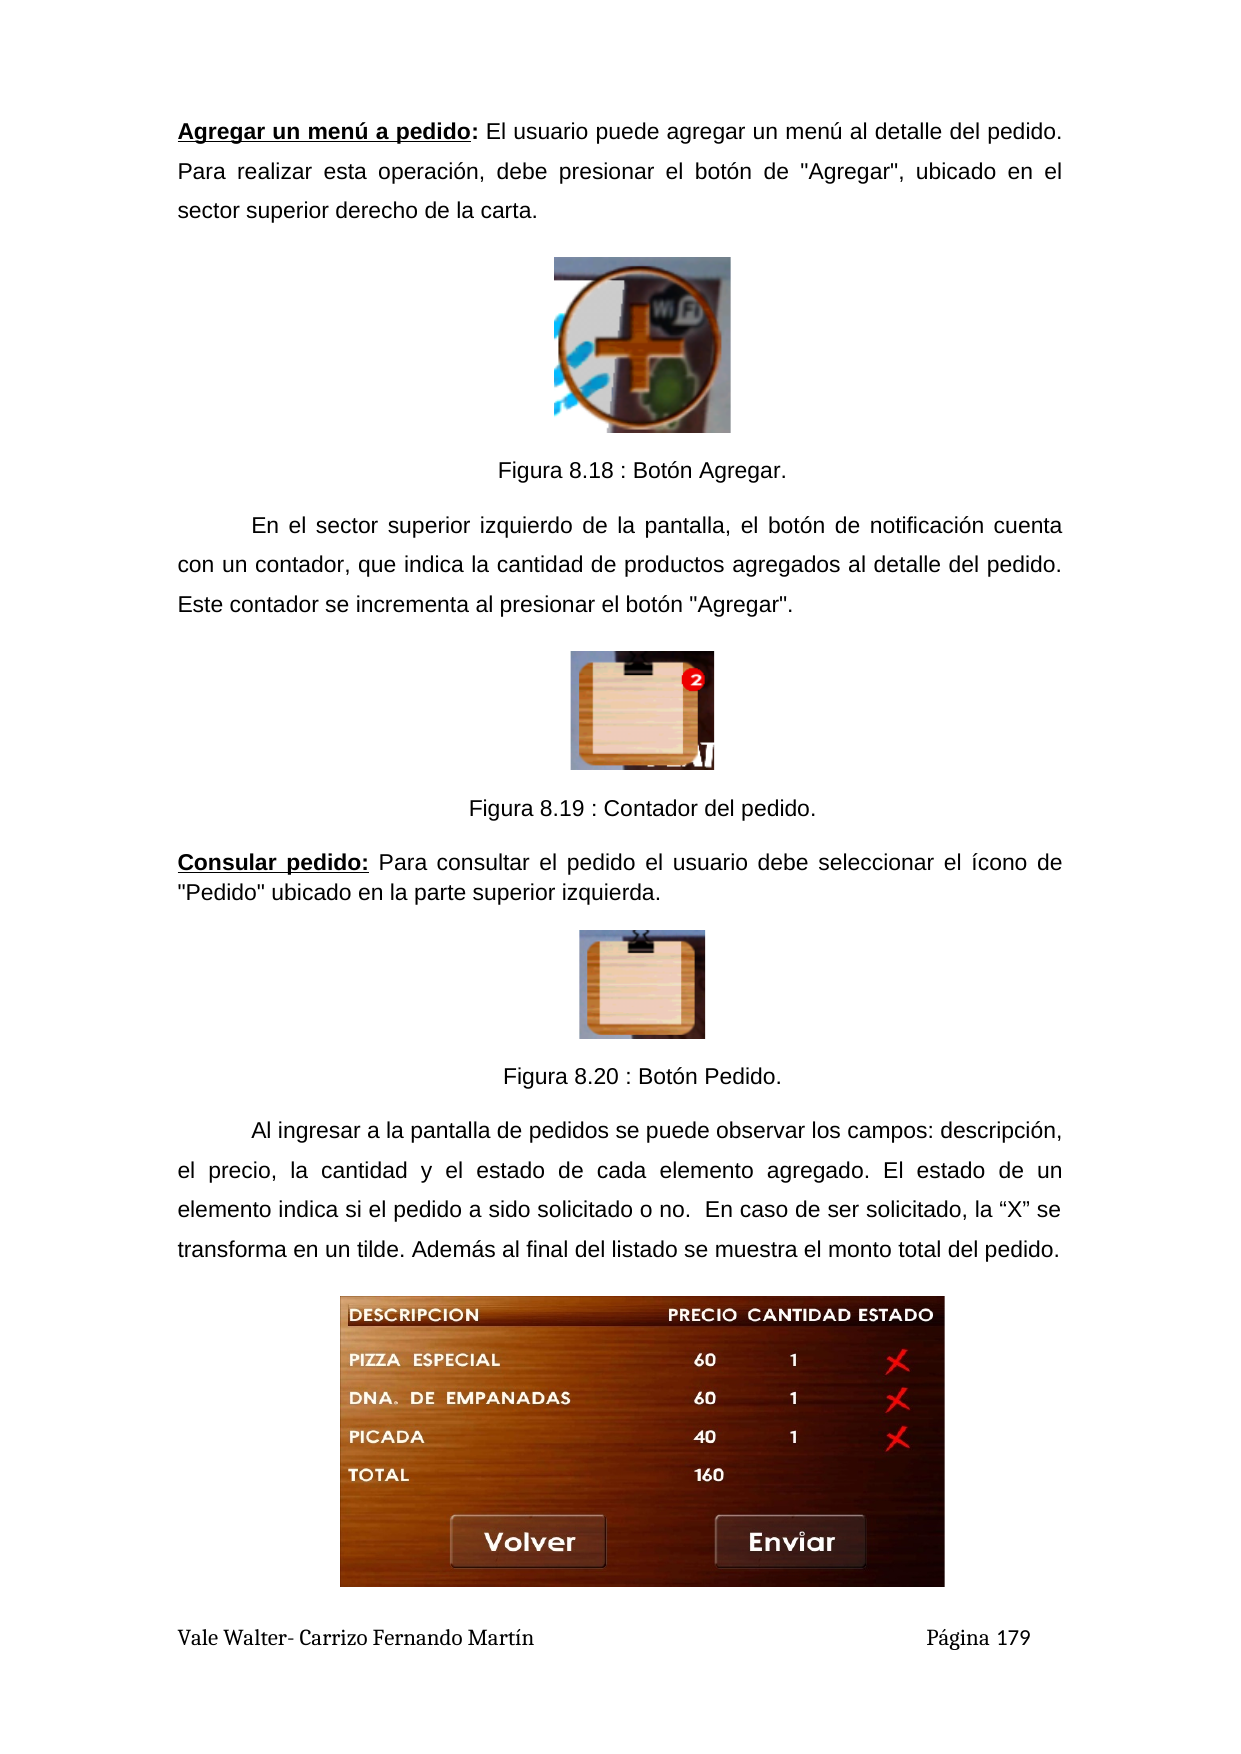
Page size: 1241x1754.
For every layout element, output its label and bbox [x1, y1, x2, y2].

picture [340, 1296, 945, 1587]
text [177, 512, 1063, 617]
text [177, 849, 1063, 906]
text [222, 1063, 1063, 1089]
picture [570, 651, 715, 770]
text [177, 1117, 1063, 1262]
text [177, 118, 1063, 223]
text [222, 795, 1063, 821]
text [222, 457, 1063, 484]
picture [579, 930, 706, 1039]
picture [554, 257, 731, 433]
